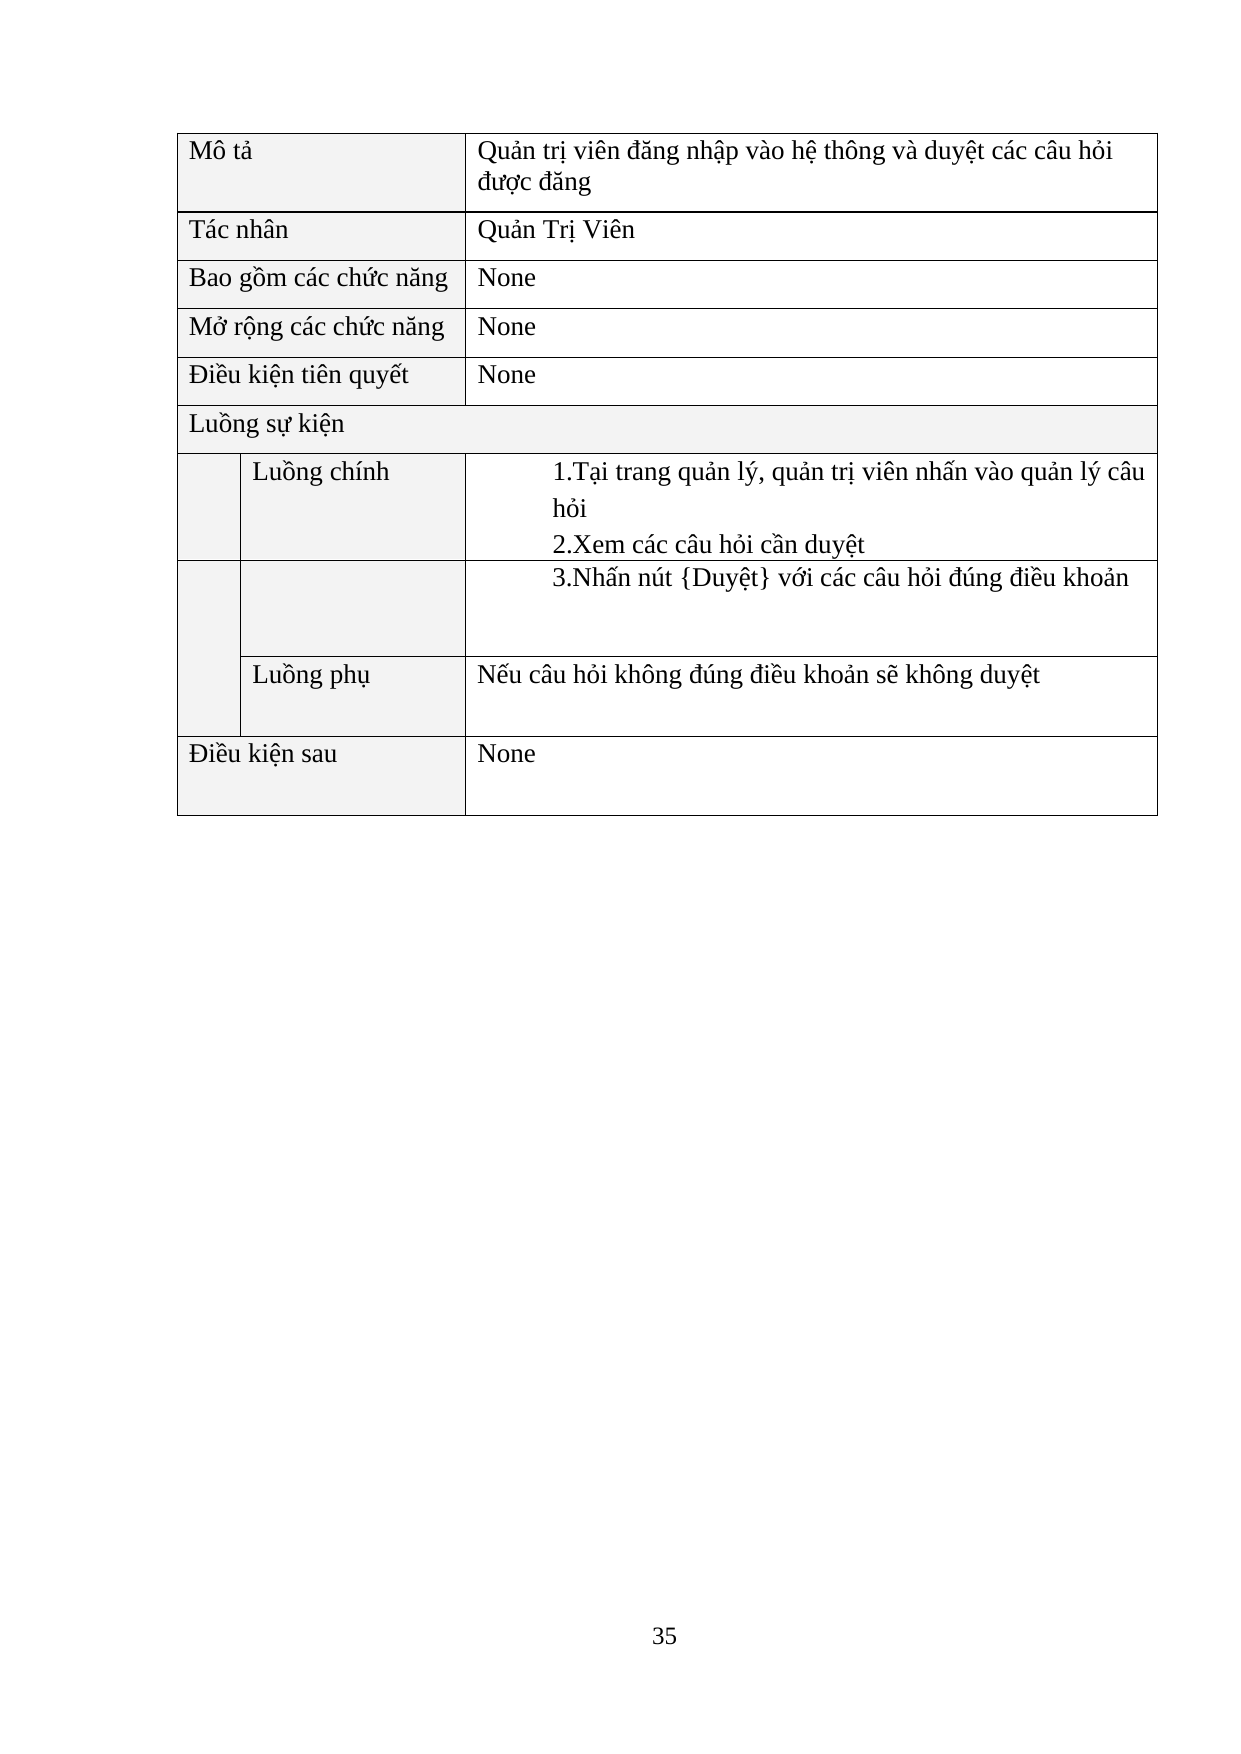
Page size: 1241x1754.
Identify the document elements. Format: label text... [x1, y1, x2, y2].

table_cell [466, 406, 1157, 453]
table_cell Bao gồm các chức năng [178, 261, 465, 308]
table_cell Luồng chính [241, 454, 465, 559]
table_cell Tác nhân [178, 213, 465, 260]
table_cell [241, 561, 465, 656]
table_cell Mô tả [178, 134, 465, 211]
table_cell Mở rộng các chức năng [178, 309, 465, 357]
table_cell 1.Tại trang quản lý, quản trị viên nhấn vào quản lý câu hỏi 2.Xem các câu hỏi cần duyệt [466, 454, 1157, 559]
table_cell Luồng phụ [241, 657, 465, 736]
table_cell 3.Nhấn nút {Duyệt} với các câu hỏi đúng điều khoản [466, 561, 1157, 656]
table_cell None [466, 737, 1157, 815]
table_cell None [466, 309, 1157, 357]
table_cell Luồng sự kiện [178, 406, 466, 453]
table_cell Quản Trị Viên [466, 213, 1157, 260]
table_cell [178, 454, 240, 559]
table_cell Điều kiện tiên quyết [178, 358, 465, 405]
table_cell Điều kiện sau [178, 737, 465, 815]
table_cell None [466, 261, 1157, 308]
table_cell [178, 561, 240, 736]
table_cell None [466, 358, 1157, 405]
table_cell Quản trị viên đăng nhập vào hệ thông và duyệt các câu hỏi được đăng [466, 134, 1157, 211]
table_cell Nếu câu hỏi không đúng điều khoản sẽ không duyệt [466, 657, 1157, 736]
